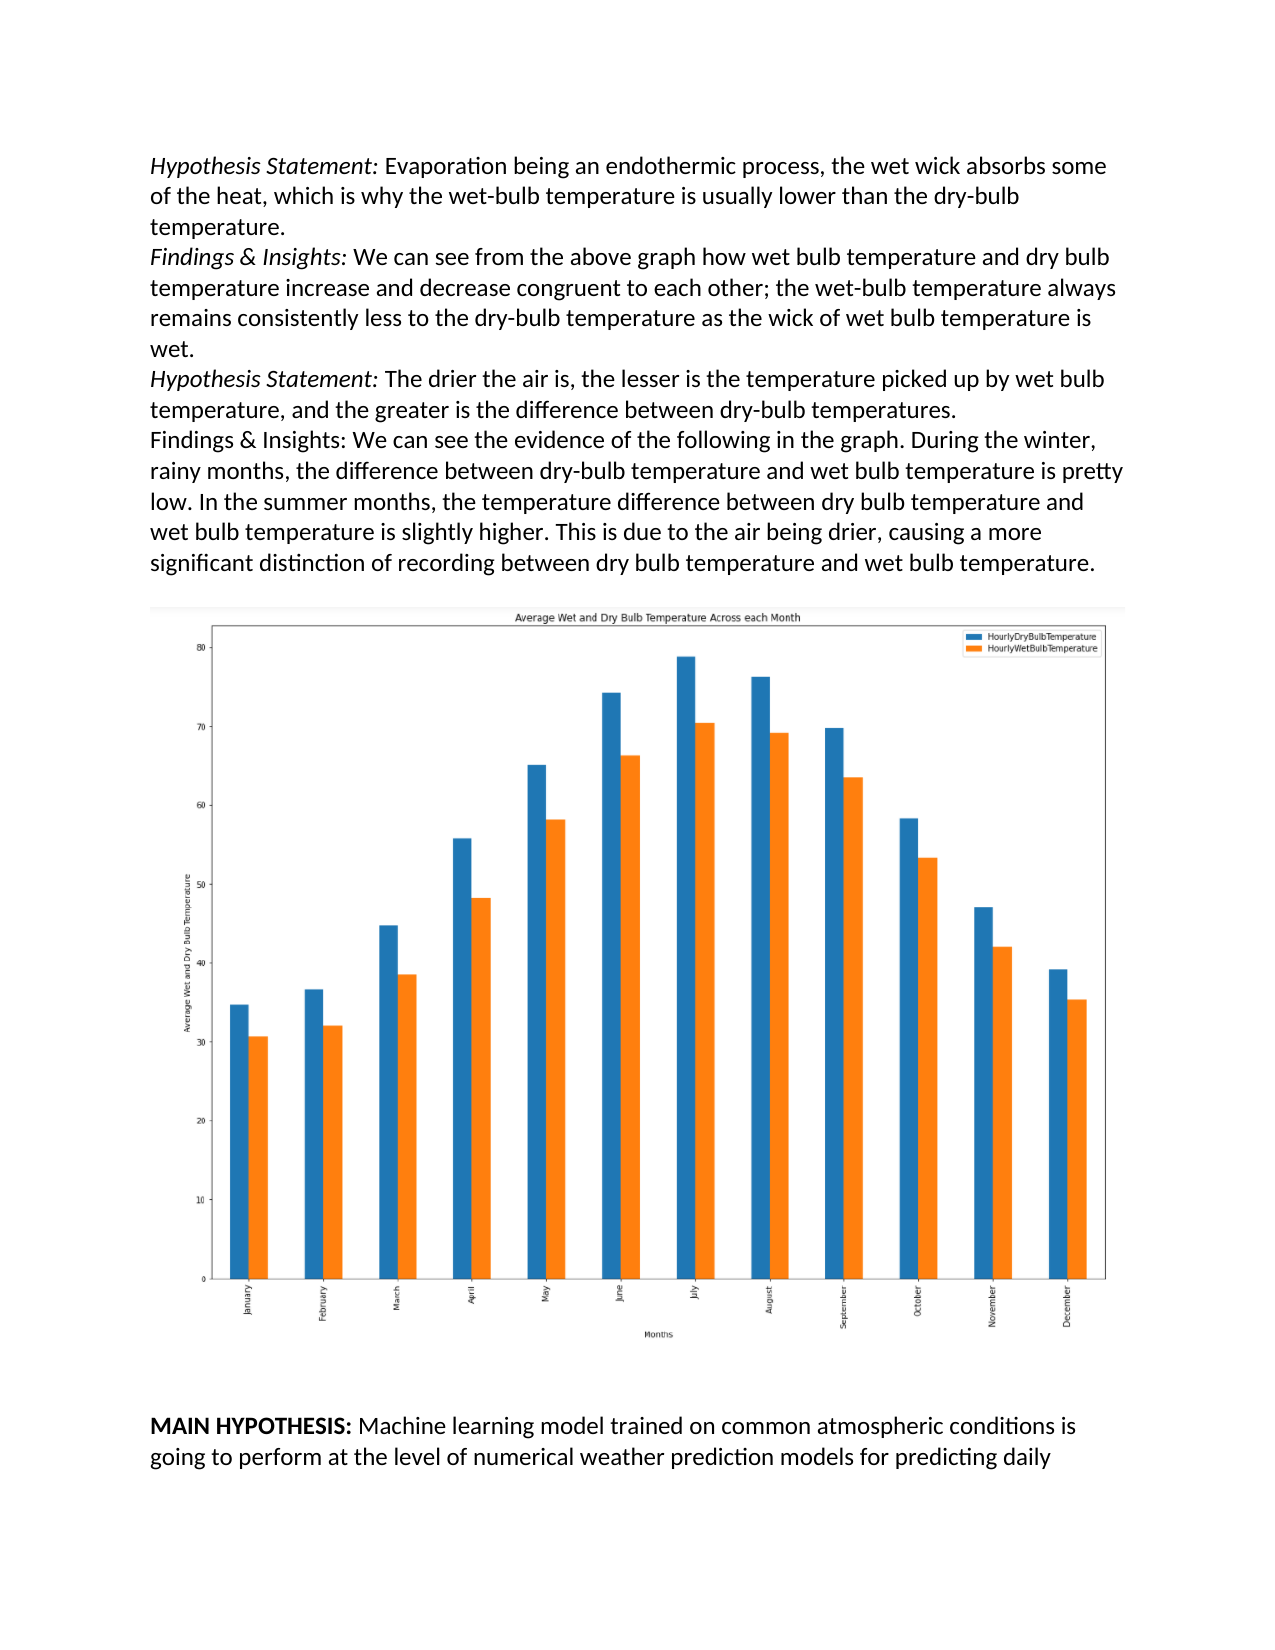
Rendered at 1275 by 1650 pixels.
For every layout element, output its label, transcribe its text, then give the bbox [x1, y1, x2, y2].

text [150, 1411, 1125, 1472]
text Hypothesis Statement: The drier the air is, the lesser is the temperature picked up by wet bulb temperature, and the greater is the difference between dry-bulb temperatures. [150, 364, 1125, 425]
text Hypothesis Statement: Evaporation being an endothermic process, the wet wick absorbs some of the heat, which is why the wet-bulb temperature is usually lower than the dry-bulb temperature. [150, 150, 1125, 242]
text Findings & Insights: We can see the evidence of the following in the graph. During the winter, rainy months, the difference between dry-bulb temperature and wet bulb temperature is pretty low. In the summer months, the temperature difference between dry bulb temperature and wet bulb temperature is slightly higher. This is due to the air being drier, causing a more significant distinction of recording between dry bulb temperature and wet bulb temperature. [150, 425, 1125, 577]
picture [150, 607, 1125, 1350]
text Findings & Insights: We can see from the above graph how wet bulb temperature and dry bulb temperature increase and decrease congruent to each other; the wet-bulb temperature always remains consistently less to the dry-bulb temperature as the wick of wet bulb temperature is wet. [150, 242, 1125, 364]
